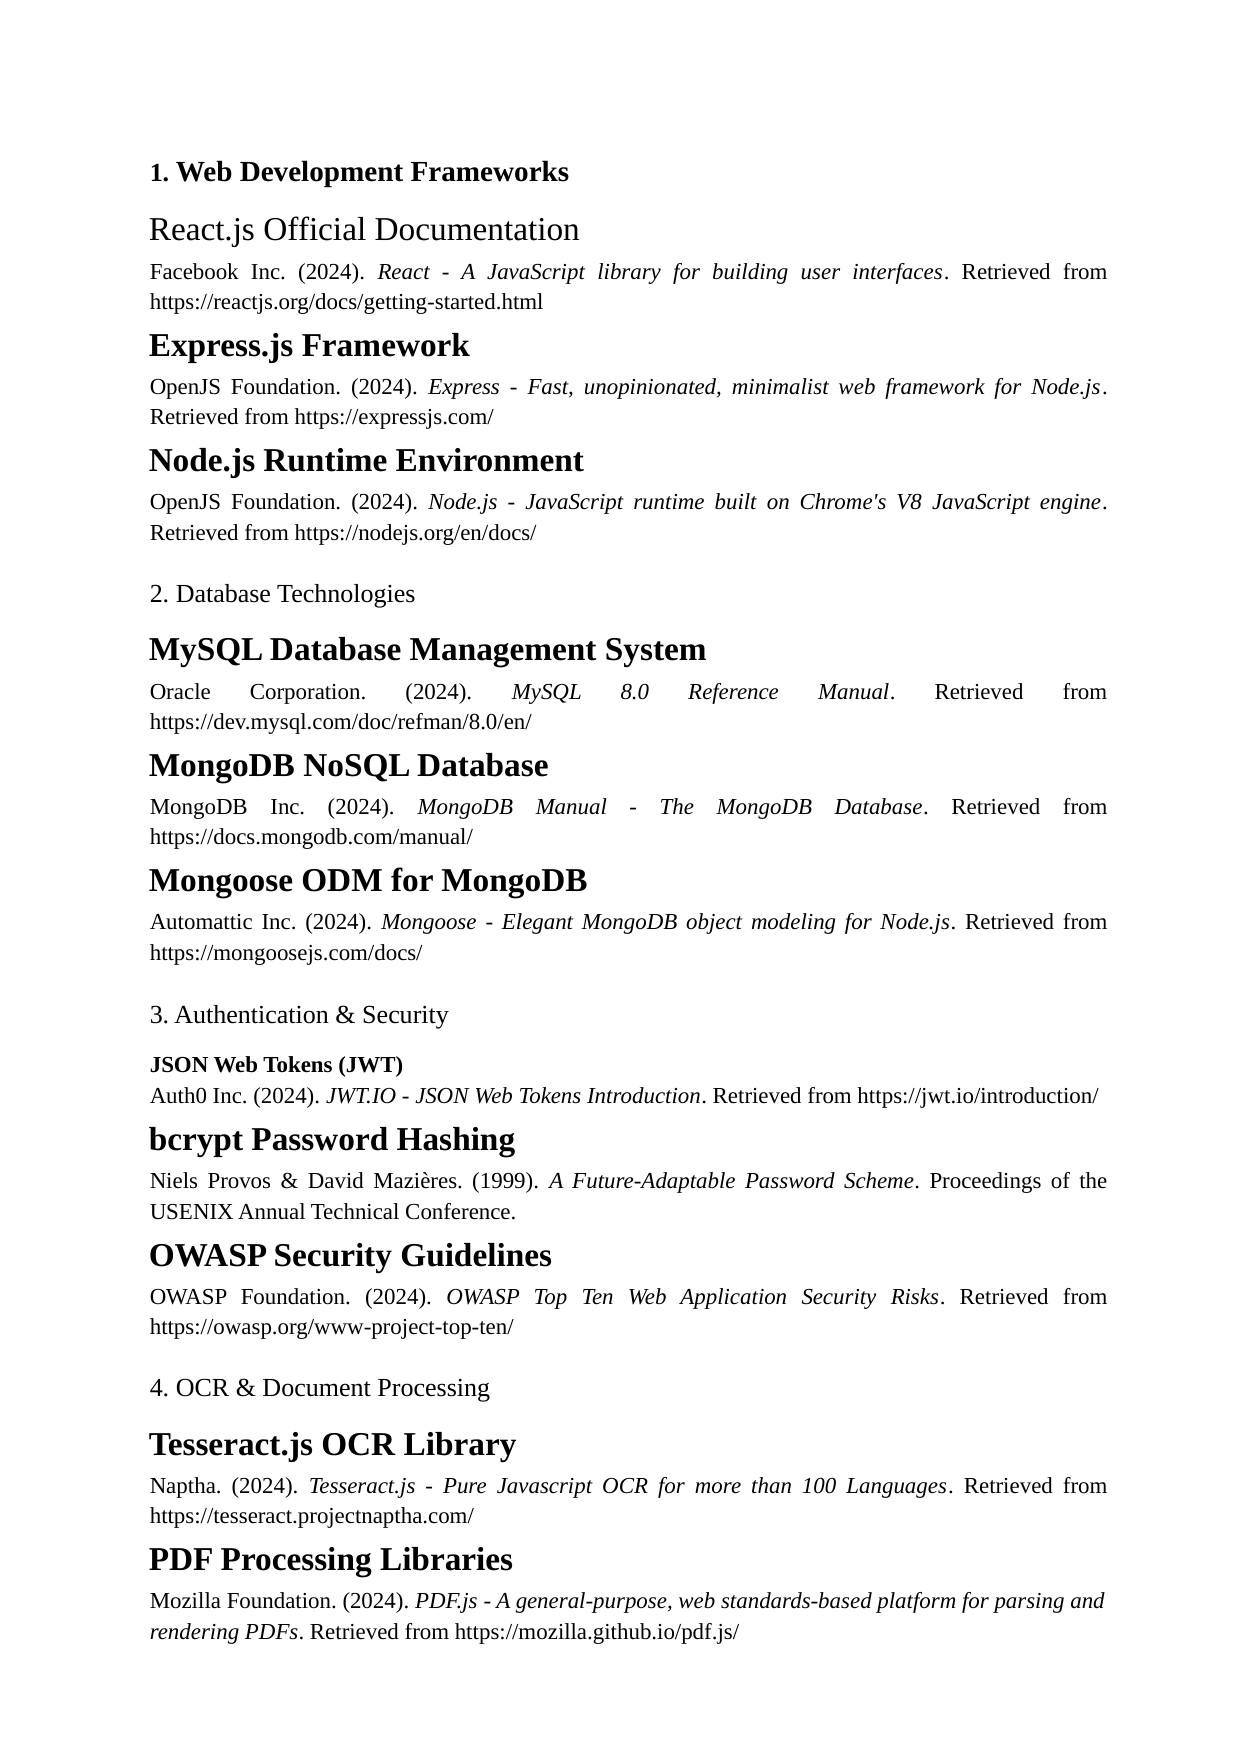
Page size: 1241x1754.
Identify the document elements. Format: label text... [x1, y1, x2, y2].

text OpenJS Foundation. (2024). Express - Fast, unopinionated, minimalist web framework for Node.js. Retrieved from https://expressjs.com/ [149, 373, 1107, 430]
subtitle MySQL Database Management System [148, 630, 1107, 668]
subtitle OWASP Security Guidelines [148, 1235, 1107, 1273]
subtitle PDF Processing Libraries [148, 1539, 1107, 1578]
text 2. Database Technologies [149, 578, 1107, 608]
text OWASP Foundation. (2024). OWASP Top Ten Web Application Security Risks. Retrieved from https://owasp.org/www-project-top-ten/ [149, 1283, 1107, 1339]
text 4. OCR & Document Processing [149, 1372, 1107, 1402]
text Auth0 Inc. (2024). JWT.IO - JSON Web Tokens Introduction. Retrieved from https://jwt.io/introduction/ [149, 1082, 1107, 1109]
subtitle MongoDB NoSQL Database [148, 745, 1107, 783]
text Automattic Inc. (2024). Mongoose - Elegant MongoDB object modeling for Node.js. Retrieved from https://mongoosejs.com/docs/ [149, 908, 1107, 965]
text JSON Web Tokens (JWT) [149, 1051, 1107, 1078]
text Facebook Inc. (2024). React - A JavaScript library for building user interfaces. Retrieved from https://reactjs.org/docs/getting-started.html [149, 258, 1107, 314]
text 1. Web Development Frameworks [149, 154, 1107, 188]
subtitle Mongoose ODM for MongoDB [148, 860, 1107, 899]
text MongoDB Inc. (2024). MongoDB Manual - The MongoDB Database. Retrieved from https://docs.mongodb.com/manual/ [149, 793, 1107, 850]
text Naptha. (2024). Tesseract.js - Pure Javascript OCR for more than 100 Languages. Retrieved from https://tesseract.projectnaptha.com/ [149, 1472, 1107, 1529]
text Oracle Corporation. (2024). MySQL 8.0 Reference Manual. Retrieved from https://dev.mysql.com/doc/refman/8.0/en/ [149, 678, 1107, 734]
subtitle Node.js Runtime Environment [148, 440, 1107, 479]
text 3. Authentication & Security [149, 999, 1107, 1029]
text Mozilla Foundation. (2024). PDF.js - A general-purpose, web standards-based platform for parsing and rendering PDFs. Retrieved from https://mozilla.github.io/pdf.js/ [149, 1588, 1107, 1644]
text Niels Provos & David Mazières. (1999). A Future-Adaptable Password Scheme. Proceedings of the USENIX Annual Technical Conference. [149, 1168, 1107, 1224]
subtitle React.js Official Documentation [148, 210, 1107, 248]
subtitle bcrypt Password Hashing [148, 1119, 1107, 1158]
subtitle Express.js Framework [148, 325, 1107, 363]
subtitle Tesseract.js OCR Library [148, 1424, 1107, 1462]
text OpenJS Foundation. (2024). Node.js - JavaScript runtime built on Chrome's V8 JavaScript engine. Retrieved from https://nodejs.org/en/docs/ [149, 488, 1107, 545]
